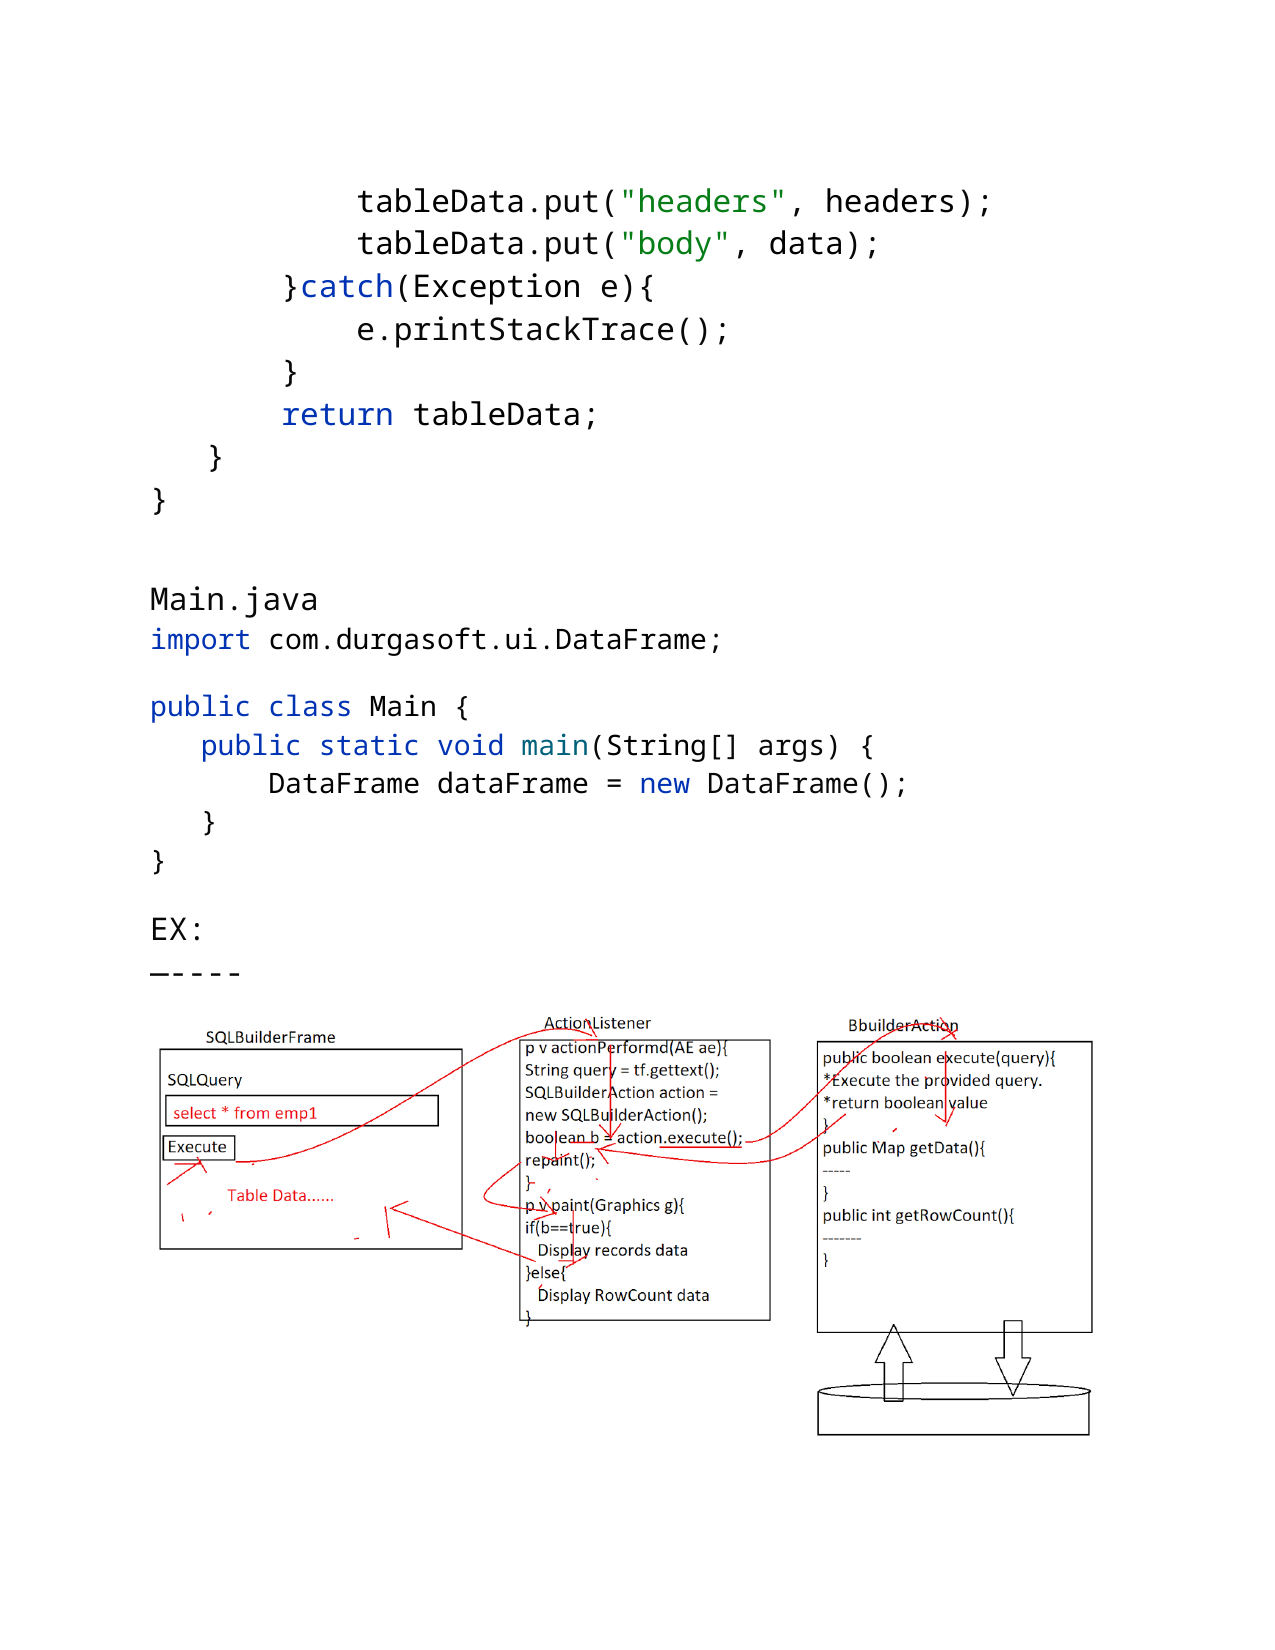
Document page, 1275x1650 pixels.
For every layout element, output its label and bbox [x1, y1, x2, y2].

picture [150, 992, 1125, 1492]
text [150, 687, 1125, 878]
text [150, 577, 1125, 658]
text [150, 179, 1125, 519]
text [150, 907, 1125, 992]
